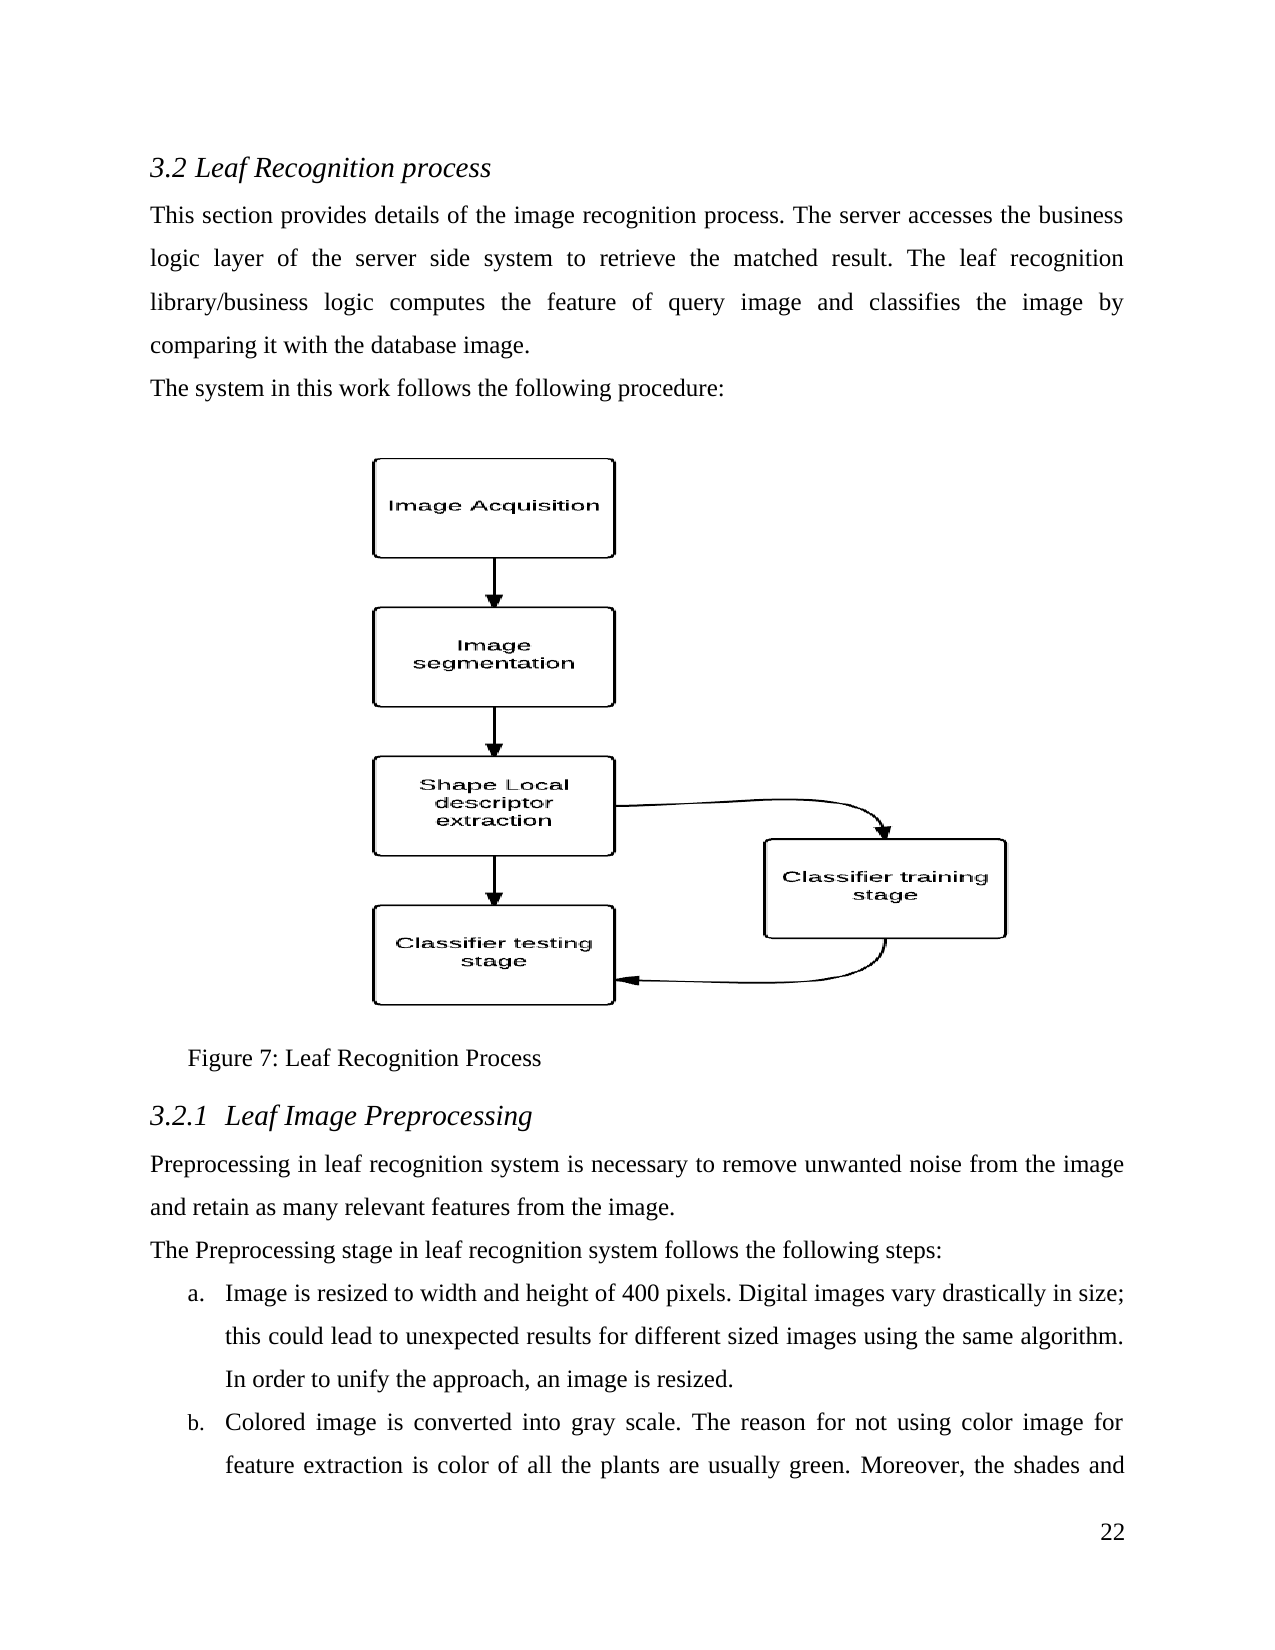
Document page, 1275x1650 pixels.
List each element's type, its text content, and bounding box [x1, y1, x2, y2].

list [187, 1407, 1125, 1479]
list Image is resized to width and height of 400 pixels. Digital images vary drastically in size; this could lead to unexpected results for different sized images using the same algorithm. In order to unify the approach, an image is resized. [187, 1278, 1125, 1393]
text The Preprocessing stage in leaf recognition system follows the following steps: [150, 1235, 1125, 1264]
text Preprocessing in leaf recognition system is necessary to remove unwanted noise from the image and retain as many relevant features from the image. [150, 1149, 1125, 1221]
picture [150, 416, 1125, 1029]
subtitle Leaf Recognition process [150, 150, 1125, 183]
subtitle Leaf Image Preprocessing [150, 1098, 1125, 1132]
text This section provides details of the image recognition process. The server accesses the business logic layer of the server side system to retrieve the matched result. The leaf recognition library/business logic computes the feature of query image and classifies the image by comparing it with the database image. [150, 200, 1125, 358]
text The system in this work follows the following procedure: [150, 373, 1125, 402]
text Figure 7: Leaf Recognition Process [150, 1043, 1125, 1072]
